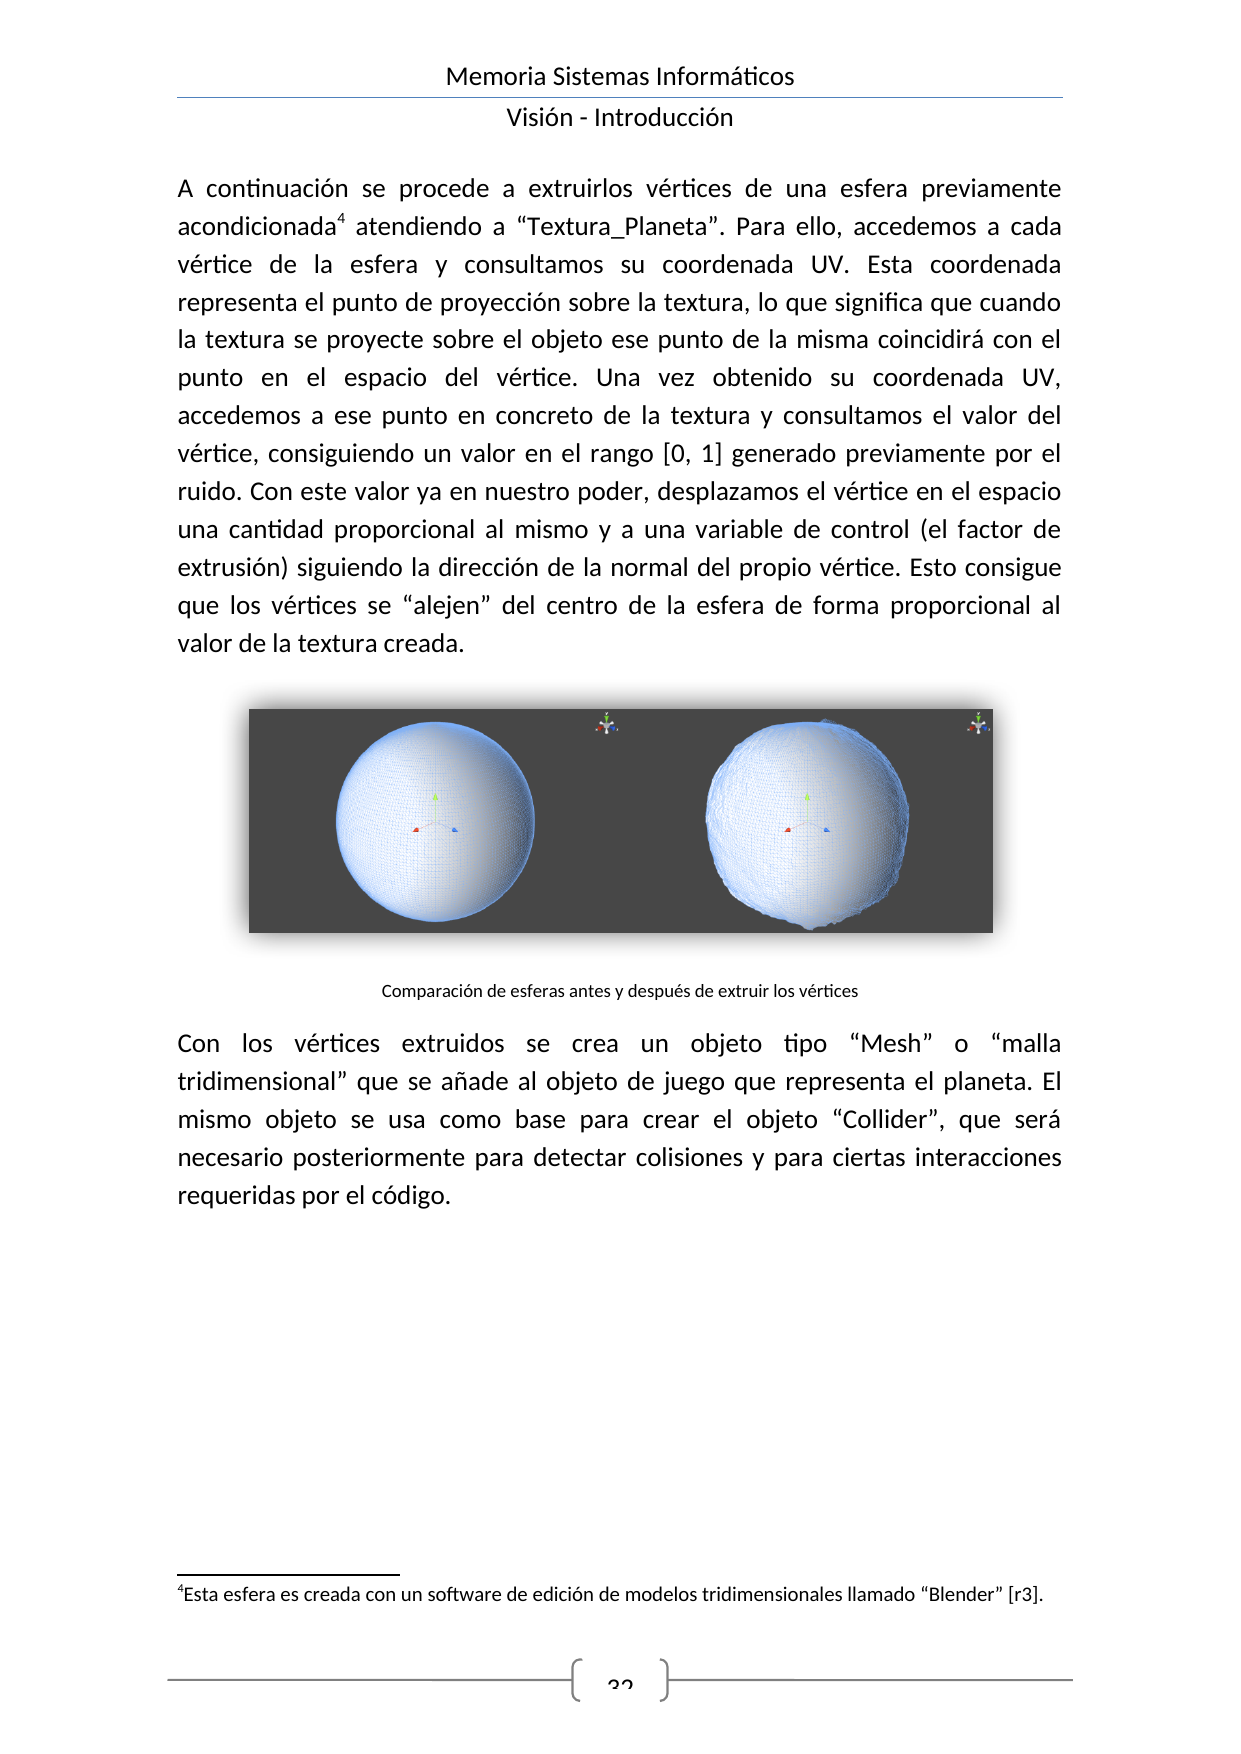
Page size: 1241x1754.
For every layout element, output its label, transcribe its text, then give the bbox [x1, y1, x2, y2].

text Comparación de esferas antes y después de extruir los vértices [177, 979, 1063, 1002]
picture [249, 709, 993, 933]
text Con los vértices extruidos se crea un objeto tipo “Mesh” o “malla tridimensional” que se añade al objeto de juego que representa el planeta. El mismo objeto se usa como base para crear el objeto “Collider”, que será necesario posteriormente para detectar colisiones y para ciertas interacciones requeridas por el código. [177, 1027, 1063, 1211]
text A continuación se procede a extruirlos vértices de una esfera previamente acondicionada atendiendo a “Textura_Planeta”. Para ello, accedemos a cada vértice de la esfera y consultamos su coordenada UV. Esta coordenada representa el punto de proyección sobre la textura, lo que significa que cuando la textura se proyecte sobre el objeto ese punto de la misma coincidirá con el punto en el espacio del vértice. Una vez obtenido su coordenada UV, accedemos a ese punto en concreto de la textura y consultamos el valor del vértice, consiguiendo un valor en el rango [0, 1] generado previamente por el ruido. Con este valor ya en nuestro poder, desplazamos el vértice en el espacio una cantidad proporcional al mismo y a una variable de control (el factor de extrusión) siguiendo la dirección de la normal del propio vértice. Esto consigue que los vértices se “alejen” del centro de la esfera de forma proporcional al valor de la textura creada. [177, 171, 1063, 659]
